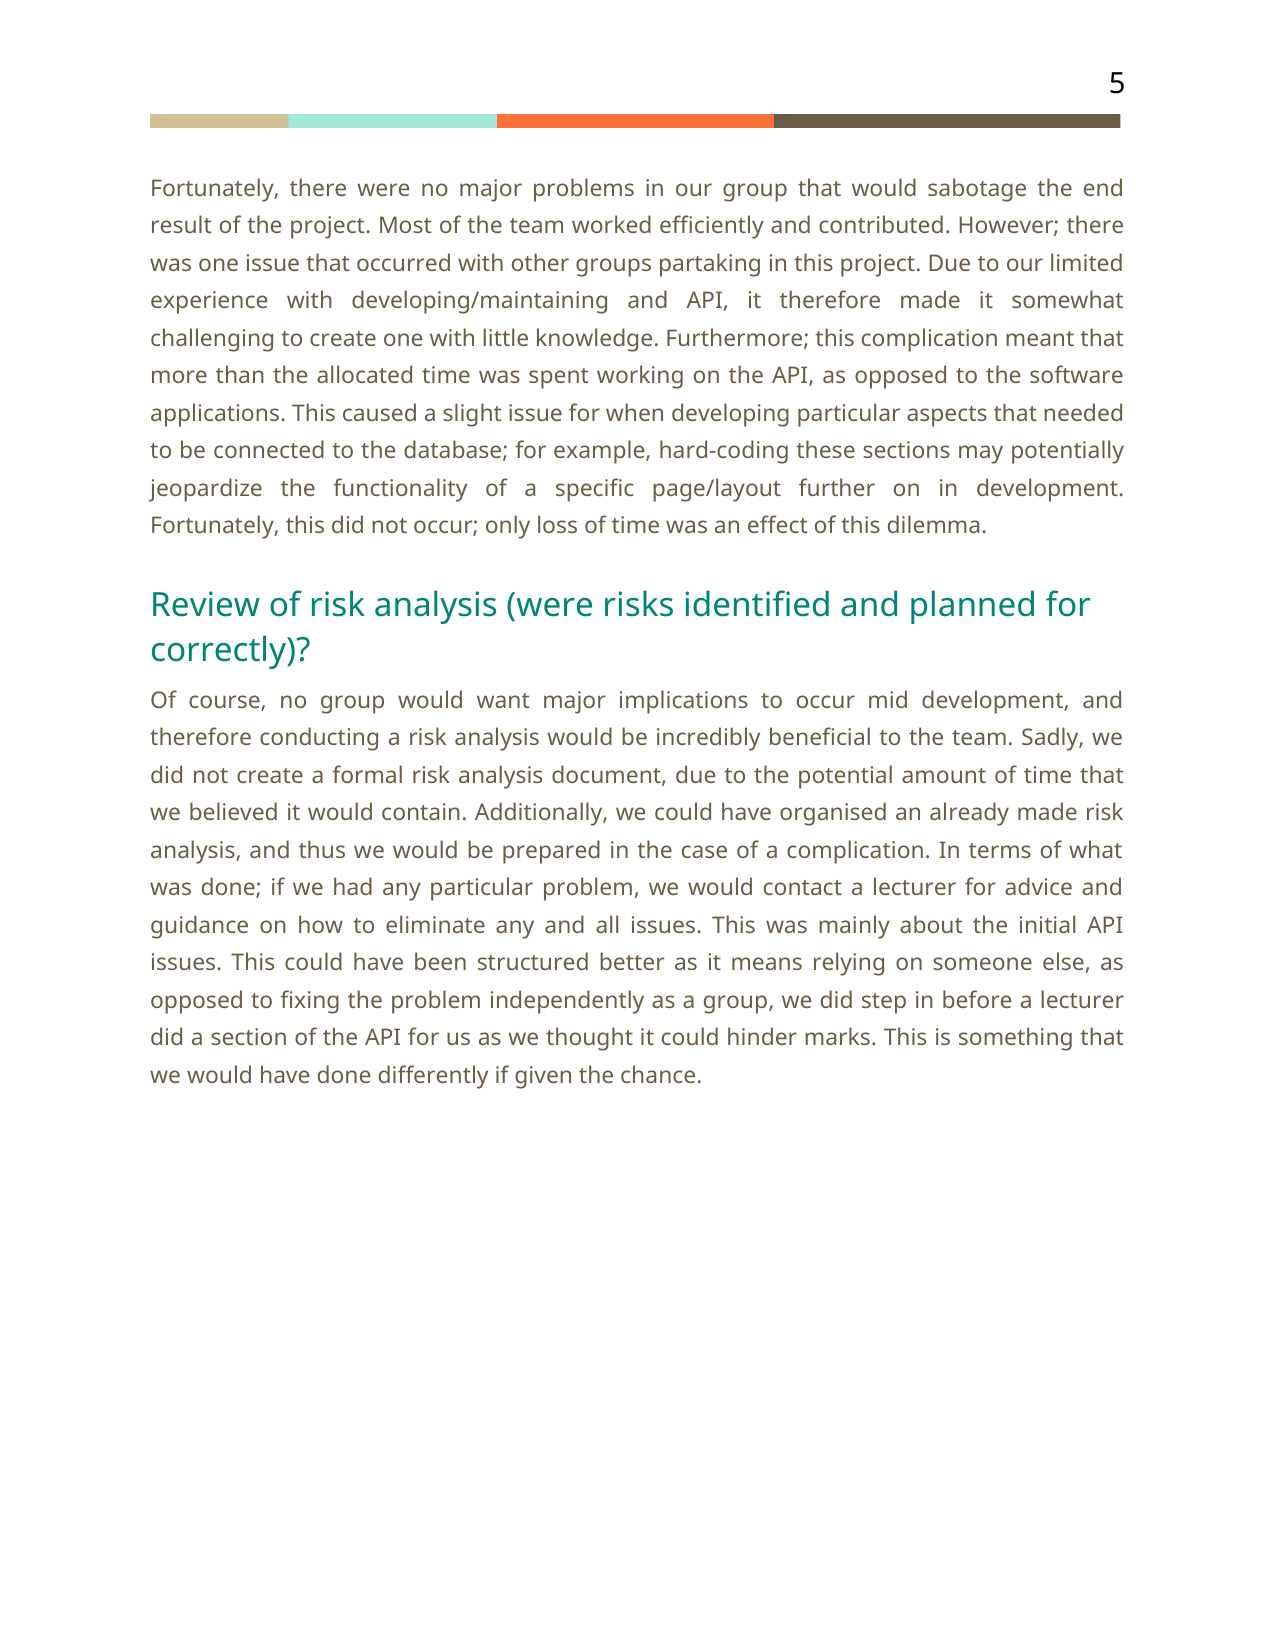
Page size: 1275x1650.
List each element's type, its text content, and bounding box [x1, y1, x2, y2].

picture [150, 114, 1121, 128]
text Of course, no group would want major implications to occur mid development, and therefore conducting a risk analysis would be incredibly beneficial to the team. Sadly, we did not create a formal risk analysis document, due to the potential amount of time that we believed it would contain. Additionally, we could have organised an already made risk analysis, and thus we would be prepared in the case of a complication. In terms of what was done; if we had any particular problem, we would contact a lecturer for advice and guidance on how to eliminate any and all issues. This was mainly about the initial API issues. This could have been structured better as it means relying on someone else, as opposed to fixing the problem independently as a group, we did step in before a lecturer did a section of the API for us as we thought it could hinder marks. This is something that we would have done differently if given the chance. [150, 684, 1125, 1090]
text Fortunately, there were no major problems in our group that would sabotage the end result of the project. Most of the team worked efficiently and contributed. However; there was one issue that occurred with other groups partaking in this project. Due to our limited experience with developing/maintaining and API, it therefore made it somewhat challenging to create one with little knowledge. Furthermore; this complication meant that more than the allocated time was spent working on the API, as opposed to the software applications. This caused a slight issue for when developing particular aspects that needed to be connected to the database; for example, hard-coding these sections may potentially jeopardize the functionality of a specific page/layout further on in development. Fortunately, this did not occur; only loss of time was an effect of this dilemma. [150, 172, 1125, 541]
subtitle Review of risk analysis (were risks identified and planned for correctly)? [150, 580, 1125, 671]
